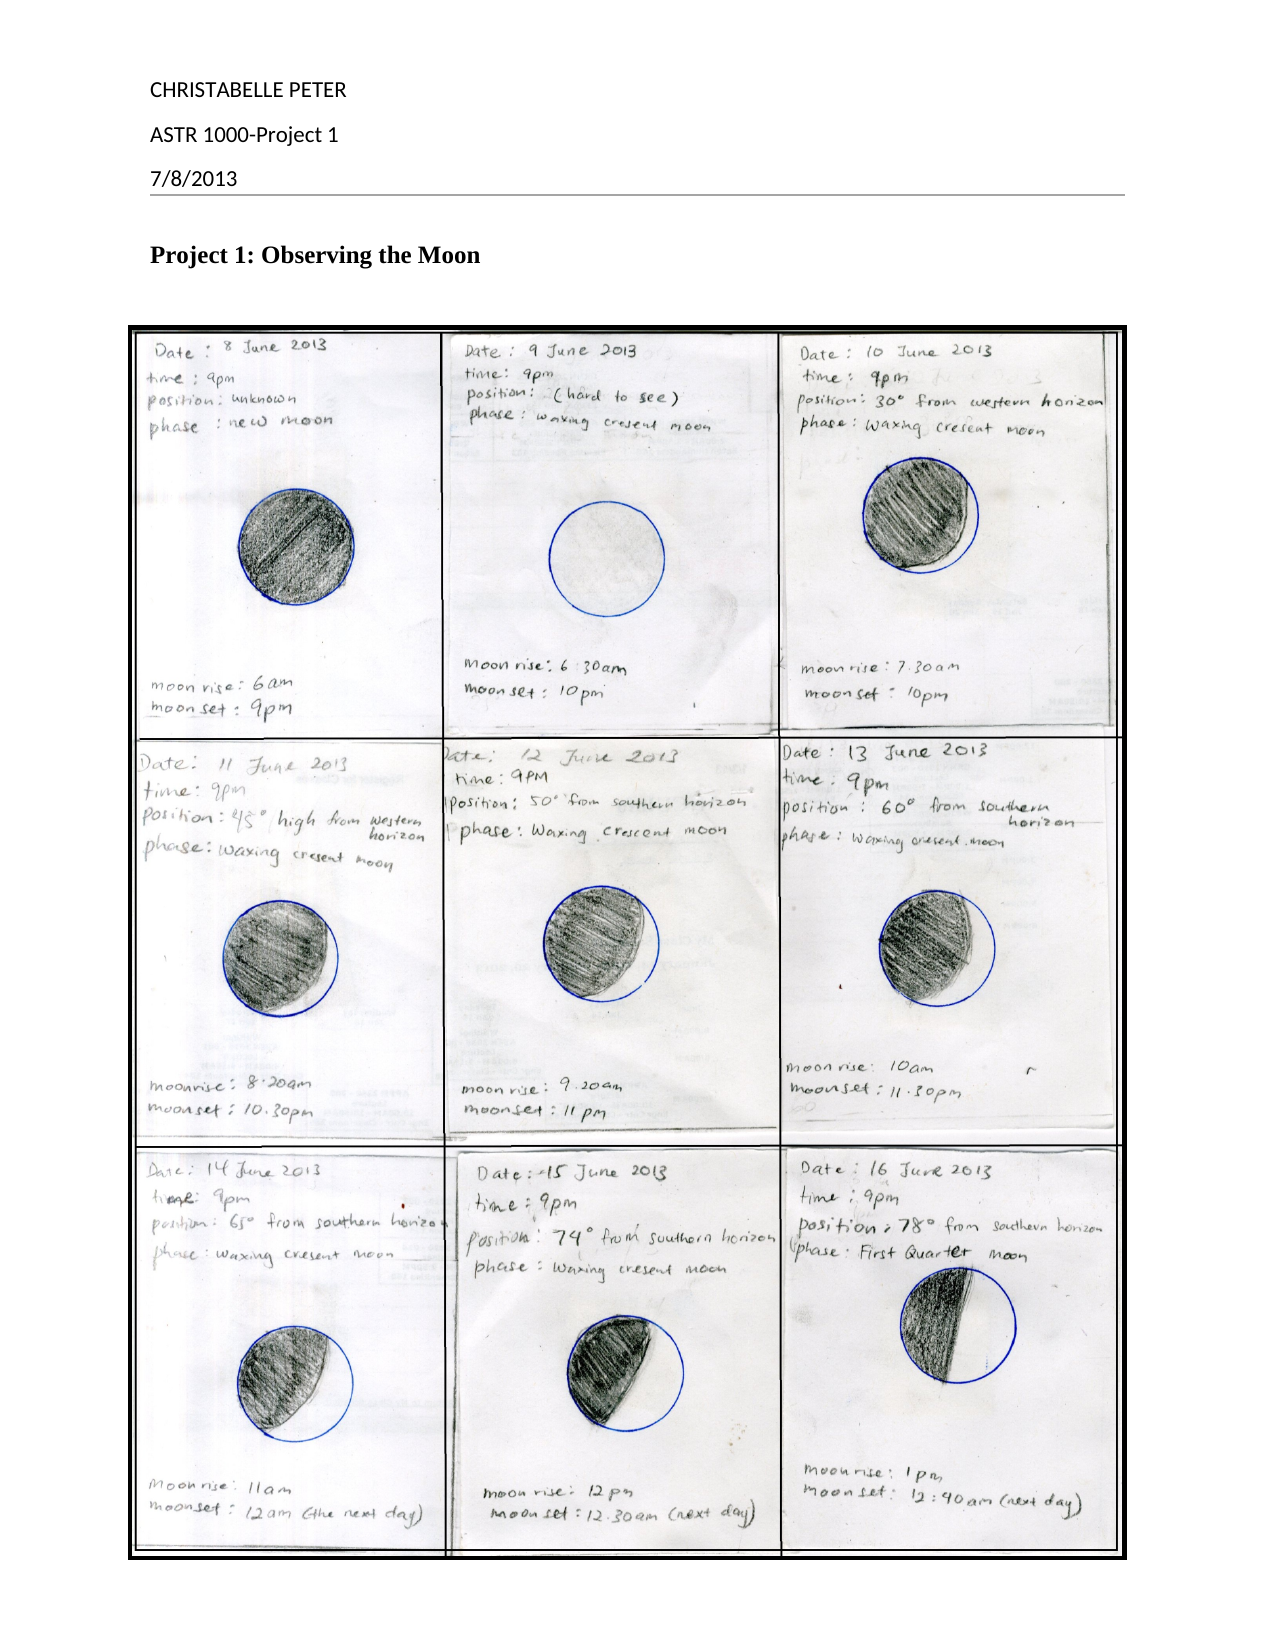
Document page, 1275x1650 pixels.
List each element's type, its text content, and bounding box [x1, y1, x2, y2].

picture [132, 330, 1122, 1556]
text Project 1: Observing the Moon [150, 240, 1125, 269]
